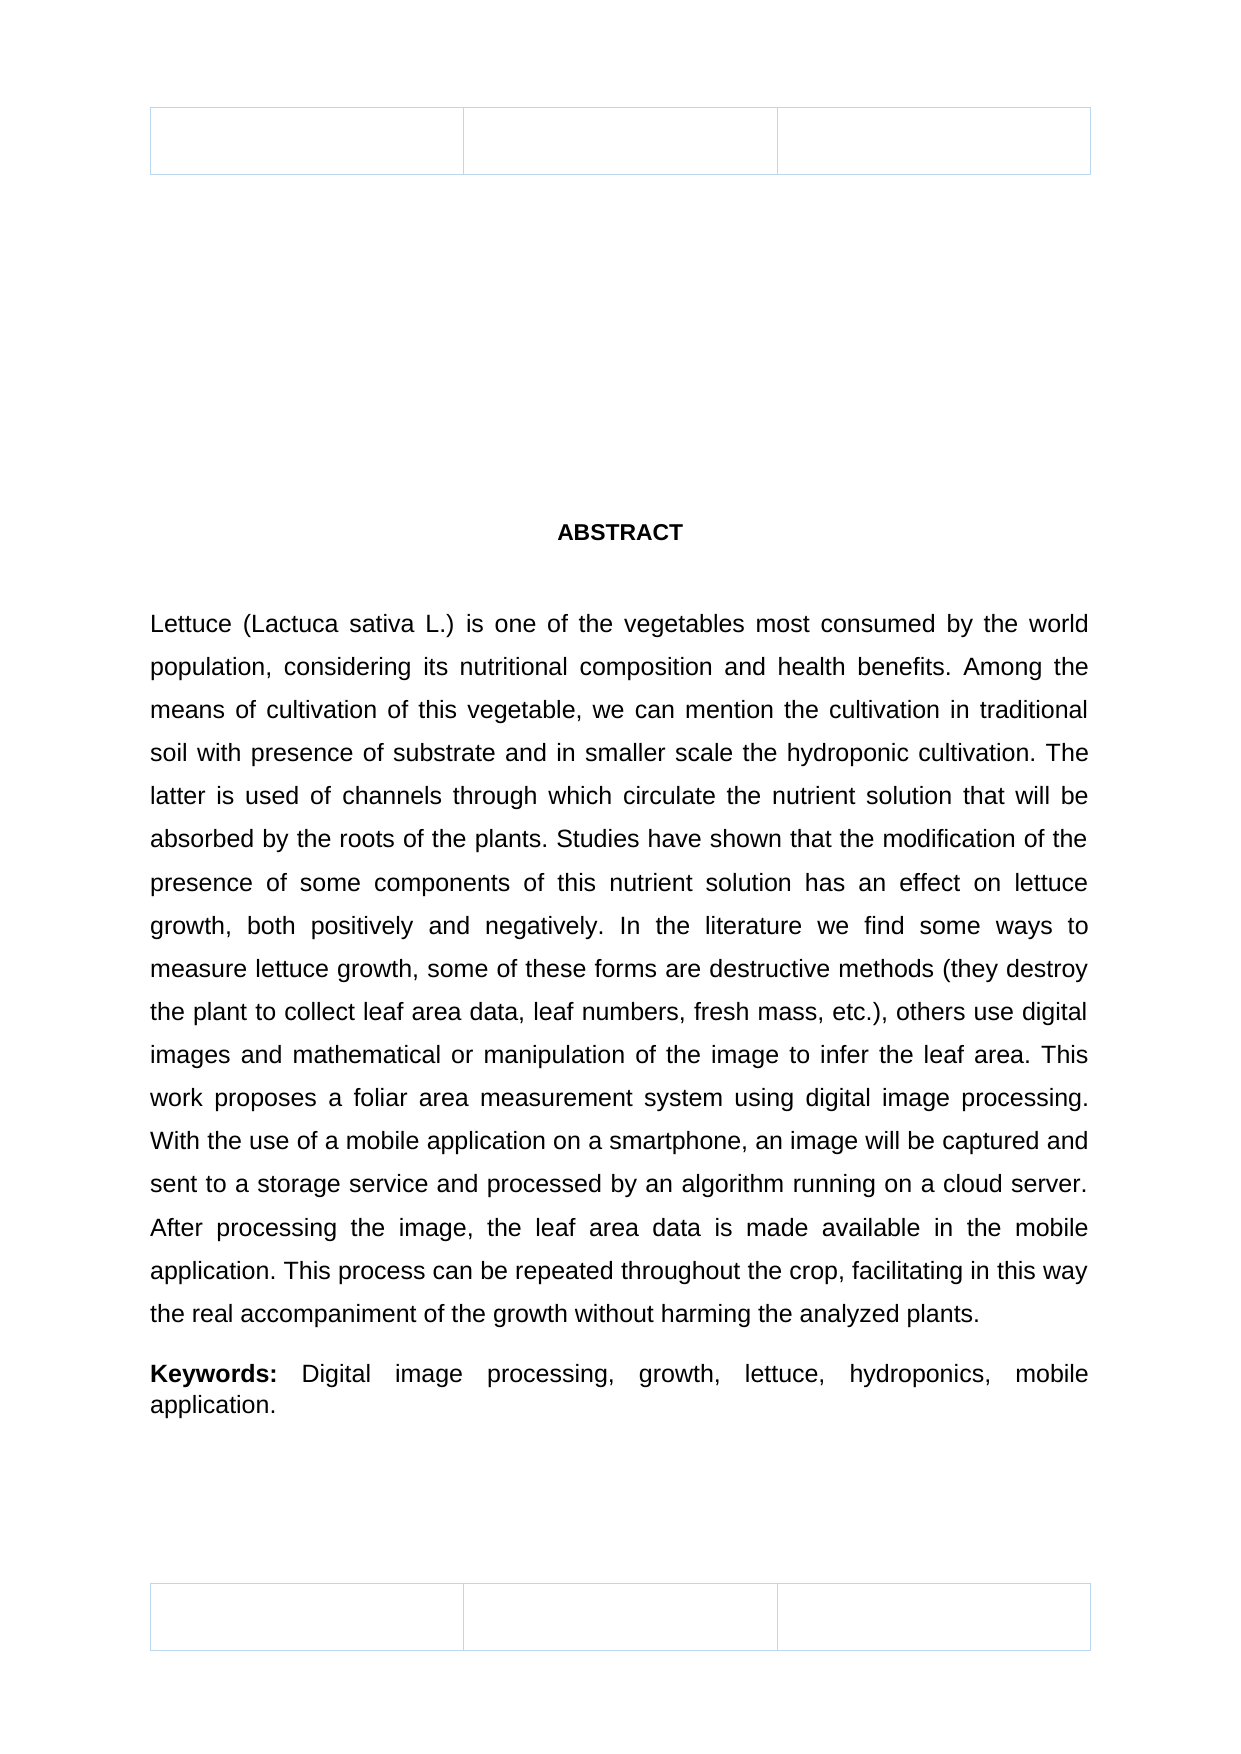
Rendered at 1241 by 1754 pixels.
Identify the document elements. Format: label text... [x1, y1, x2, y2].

text ABSTRACT [150, 518, 1090, 545]
text Keywords: Digital image processing, growth, lettuce, hydroponics, mobile application. [150, 1358, 1090, 1418]
text Lettuce (Lactuca sativa L.) is one of the vegetables most consumed by the world population, considering its nutritional composition and health benefits. Among the means of cultivation of this vegetable, we can mention the cultivation in traditional soil with presence of substrate and in smaller scale the hydroponic cultivation. The latter is used of channels through which circulate the nutrient solution that will be absorbed by the roots of the plants. Studies have shown that the modification of the presence of some components of this nutrient solution has an effect on lettuce growth, both positively and negatively. In the literature we find some ways to measure lettuce growth, some of these forms are destructive methods (they destroy the plant to collect leaf area data, leaf numbers, fresh mass, etc.), others use digital images and mathematical or manipulation of the image to infer the leaf area. This work proposes a foliar area measurement system using digital image processing. With the use of a mobile application on a smartphone, an image will be captured and sent to a storage service and processed by an algorithm running on a cloud server. After processing the image, the leaf area data is made available in the mobile application. This process can be repeated throughout the crop, facilitating in this way the real accompaniment of the growth without harming the analyzed plants. [150, 609, 1090, 1327]
